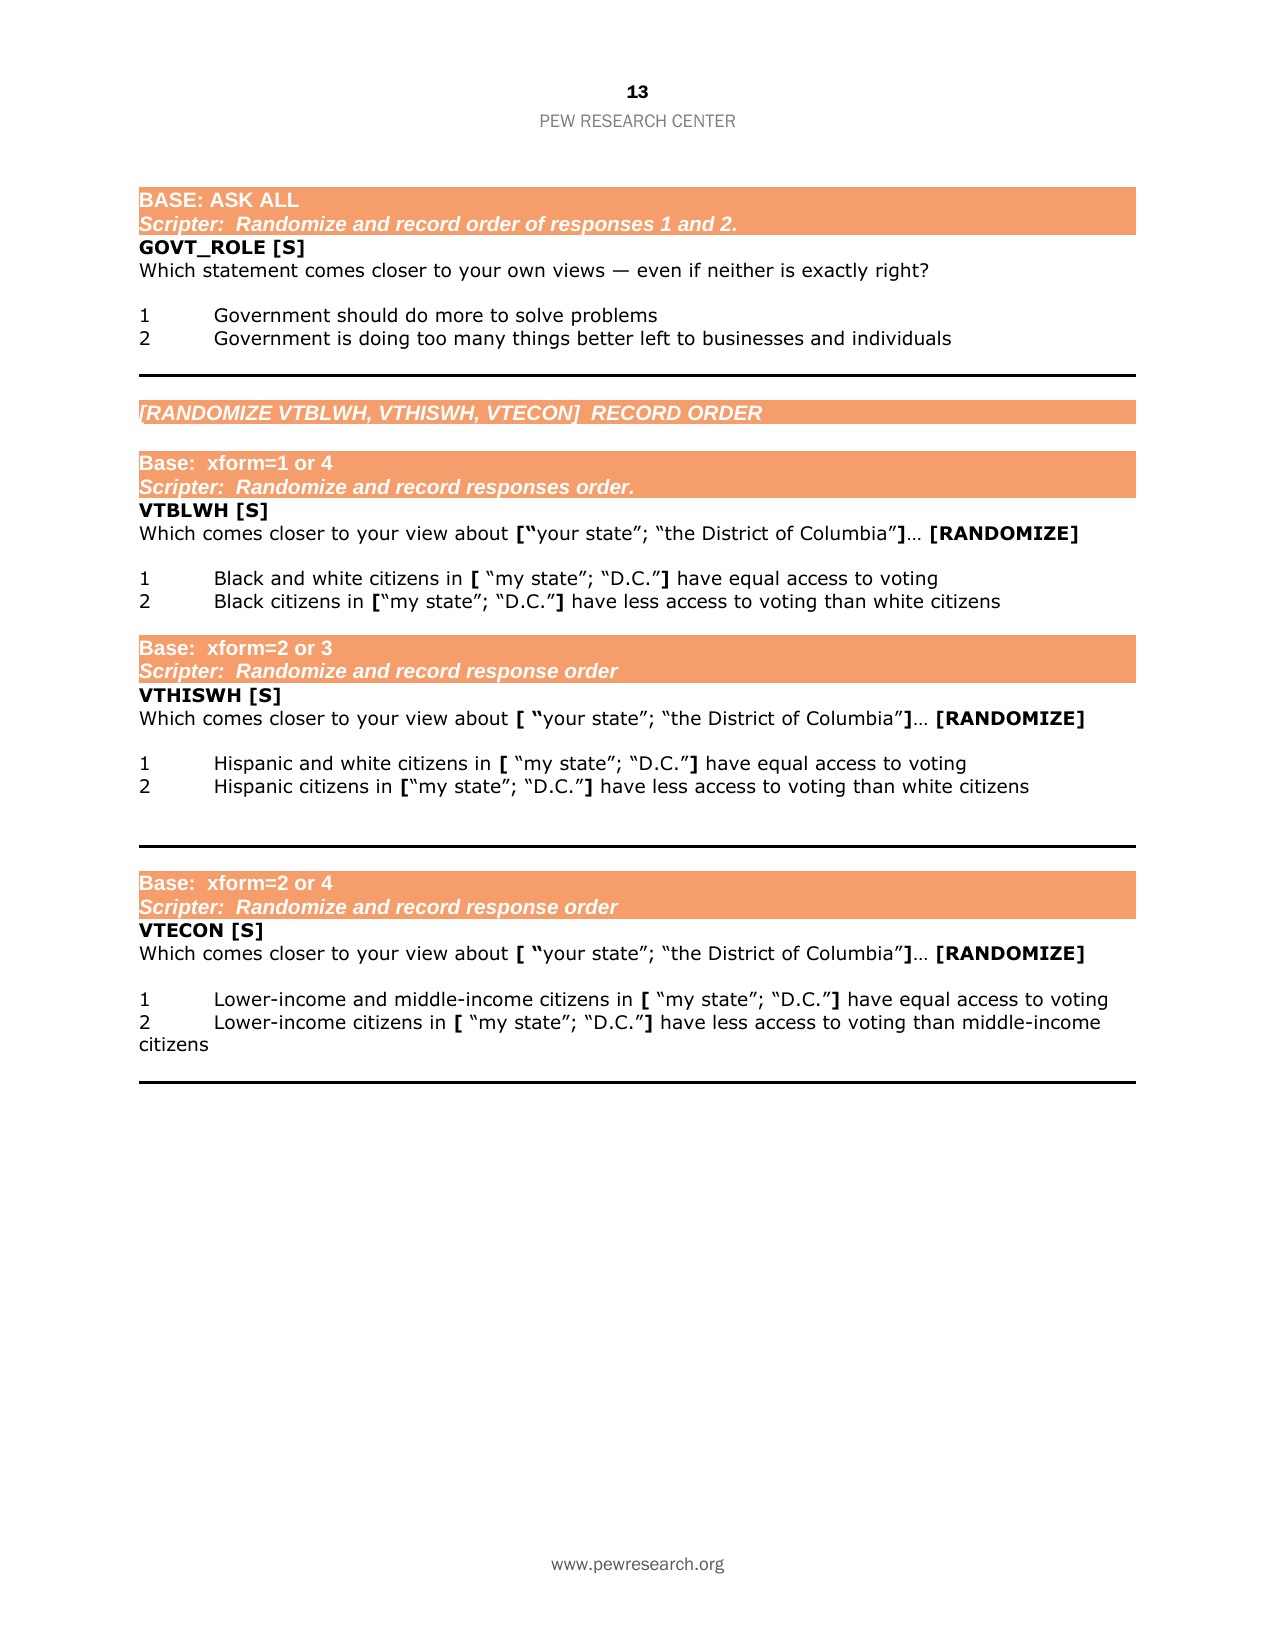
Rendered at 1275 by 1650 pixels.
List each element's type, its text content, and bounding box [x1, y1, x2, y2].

text Which comes closer to your view about [ “your state”; “the District of Columbia”]… [RANDOMIZE] [139, 942, 1136, 964]
text 2 Black citizens in [“my state”; “D.C.”] have less access to voting than white citizens [139, 590, 1136, 613]
text VTECON [S] [139, 919, 1136, 942]
text Base: xform=2 or 3 [139, 635, 1136, 659]
text 1 Black and white citizens in [ “my state”; “D.C.”] have equal access to voting [139, 567, 1136, 590]
text Scripter: Randomize and record response order [139, 659, 1136, 683]
text GOVT_ROLE [S] [139, 235, 1136, 258]
text Which comes closer to your view about [“your state”; “the District of Columbia”]… [RANDOMIZE] [139, 521, 1136, 544]
text Base: xform=1 or 4 [139, 451, 1136, 474]
text 1 Government should do more to solve problems [139, 304, 1136, 327]
text VTHISWH [S] [139, 683, 1136, 706]
text [RANDOMIZE VTBLWH, VTHISWH, VTECON] RECORD ORDER [139, 400, 1136, 424]
text Base: xform=2 or 4 [139, 871, 1136, 895]
text 1 Lower-income and middle-income citizens in [ “my state”; “D.C.”] have equal access to voting [139, 987, 1136, 1010]
text BASE: ASK ALL [139, 187, 1136, 211]
text Scripter: Randomize and record response order [139, 895, 1136, 919]
text 2 Government is doing too many things better left to businesses and individuals [139, 327, 1136, 349]
text Which statement comes closer to your own views — even if neither is exactly right? [139, 258, 1136, 281]
text VTBLWH [S] [139, 498, 1136, 521]
text 2 Lower-income citizens in [ “my state”; “D.C.”] have less access to voting than middle-income citizens [139, 1010, 1136, 1056]
text 2 Hispanic citizens in [“my state”; “D.C.”] have less access to voting than white citizens [139, 774, 1136, 797]
text Scripter: Randomize and record order of responses 1 and 2. [139, 211, 1136, 235]
text Which comes closer to your view about [ “your state”; “the District of Columbia”]… [RANDOMIZE] [139, 706, 1136, 729]
text 1 Hispanic and white citizens in [ “my state”; “D.C.”] have equal access to voting [139, 752, 1136, 774]
text Scripter: Randomize and record responses order. [139, 474, 1136, 498]
